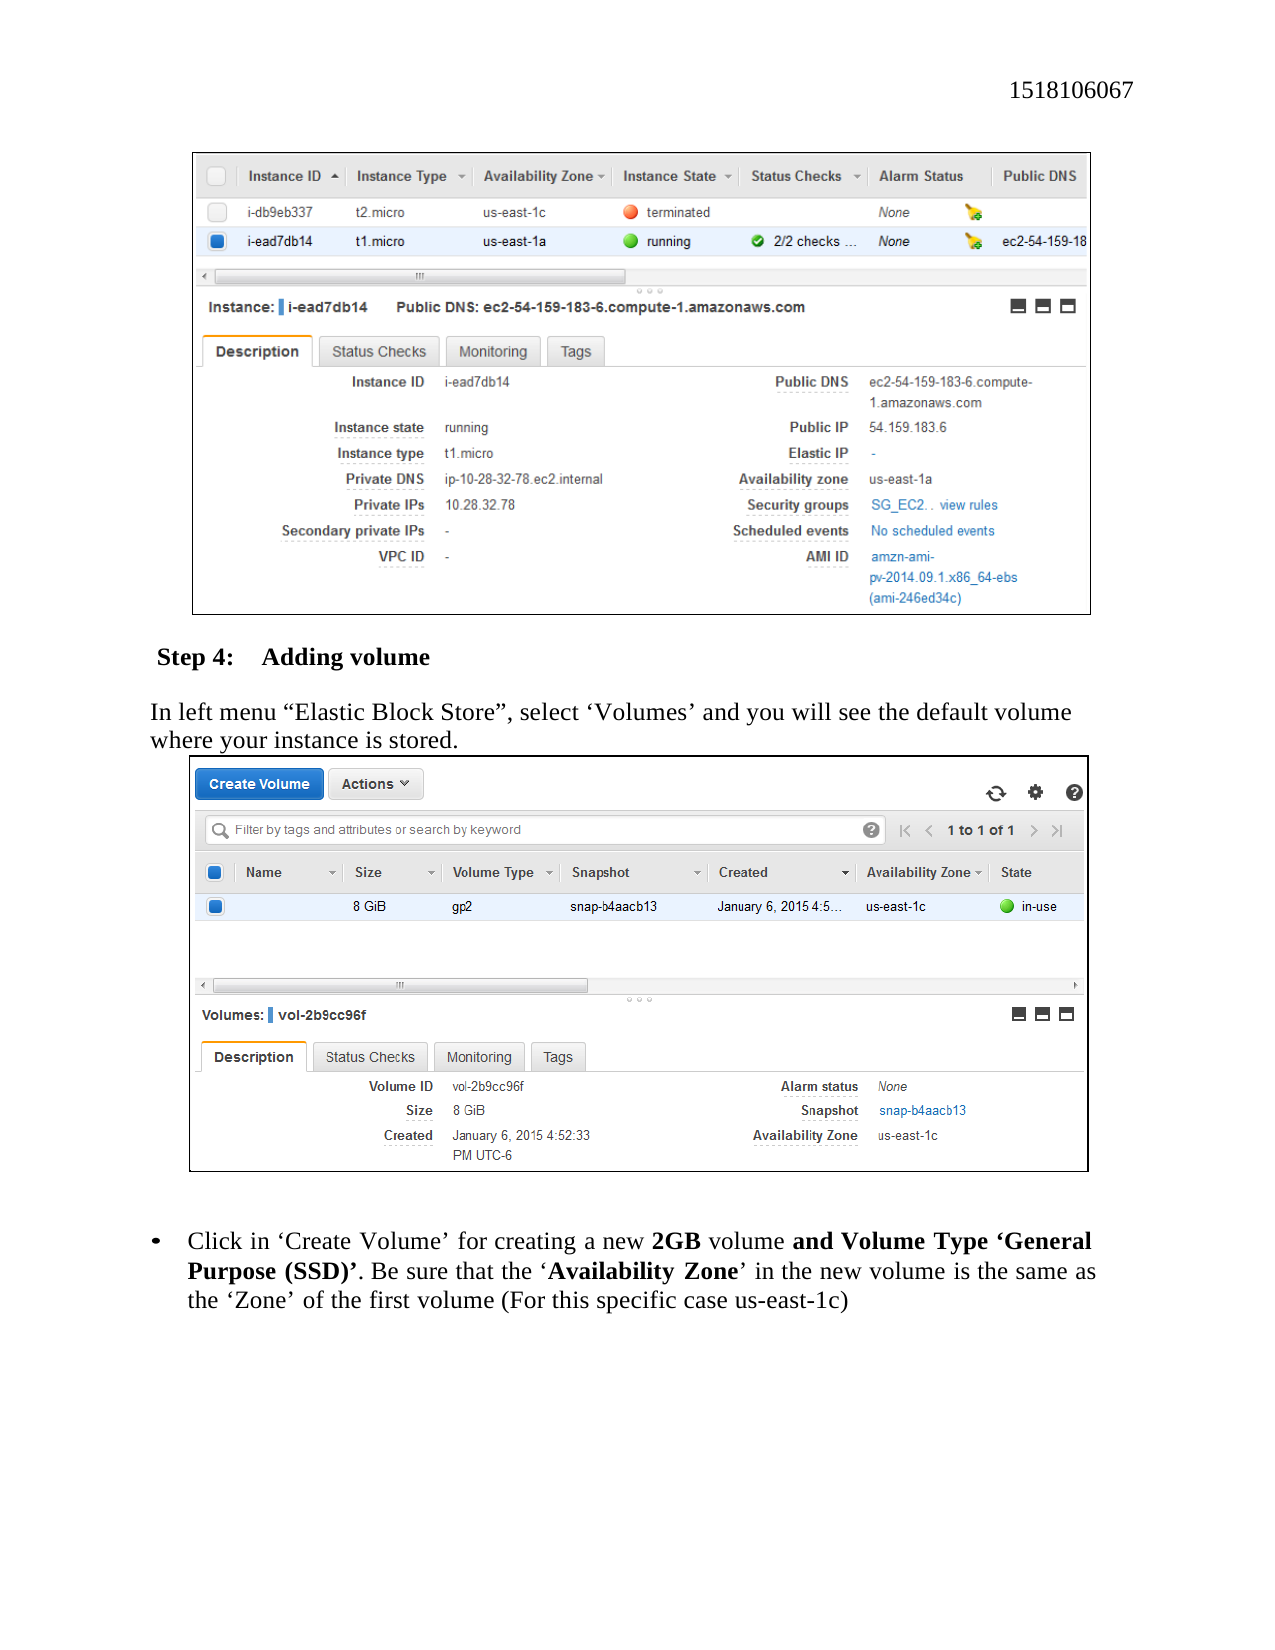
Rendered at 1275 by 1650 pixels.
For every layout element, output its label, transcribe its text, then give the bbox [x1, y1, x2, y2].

text • Click in ‘Create Volume’ for creating a new 2GB volume and Volume Type ‘General Purpose (SSD)’. Be sure that the ‘Availability Zone’ in the new volume is the same as the ‘Zone’ of the first volume (For this specific case us-east-1c) [150, 1226, 1119, 1314]
text In left menu “Elastic Block Store”, select ‘Volumes’ and you will see the default volume where your instance is stored. [150, 697, 1133, 754]
picture [190, 757, 1087, 1170]
picture [193, 153, 1087, 612]
text Step 4: Adding volume [150, 642, 1133, 670]
